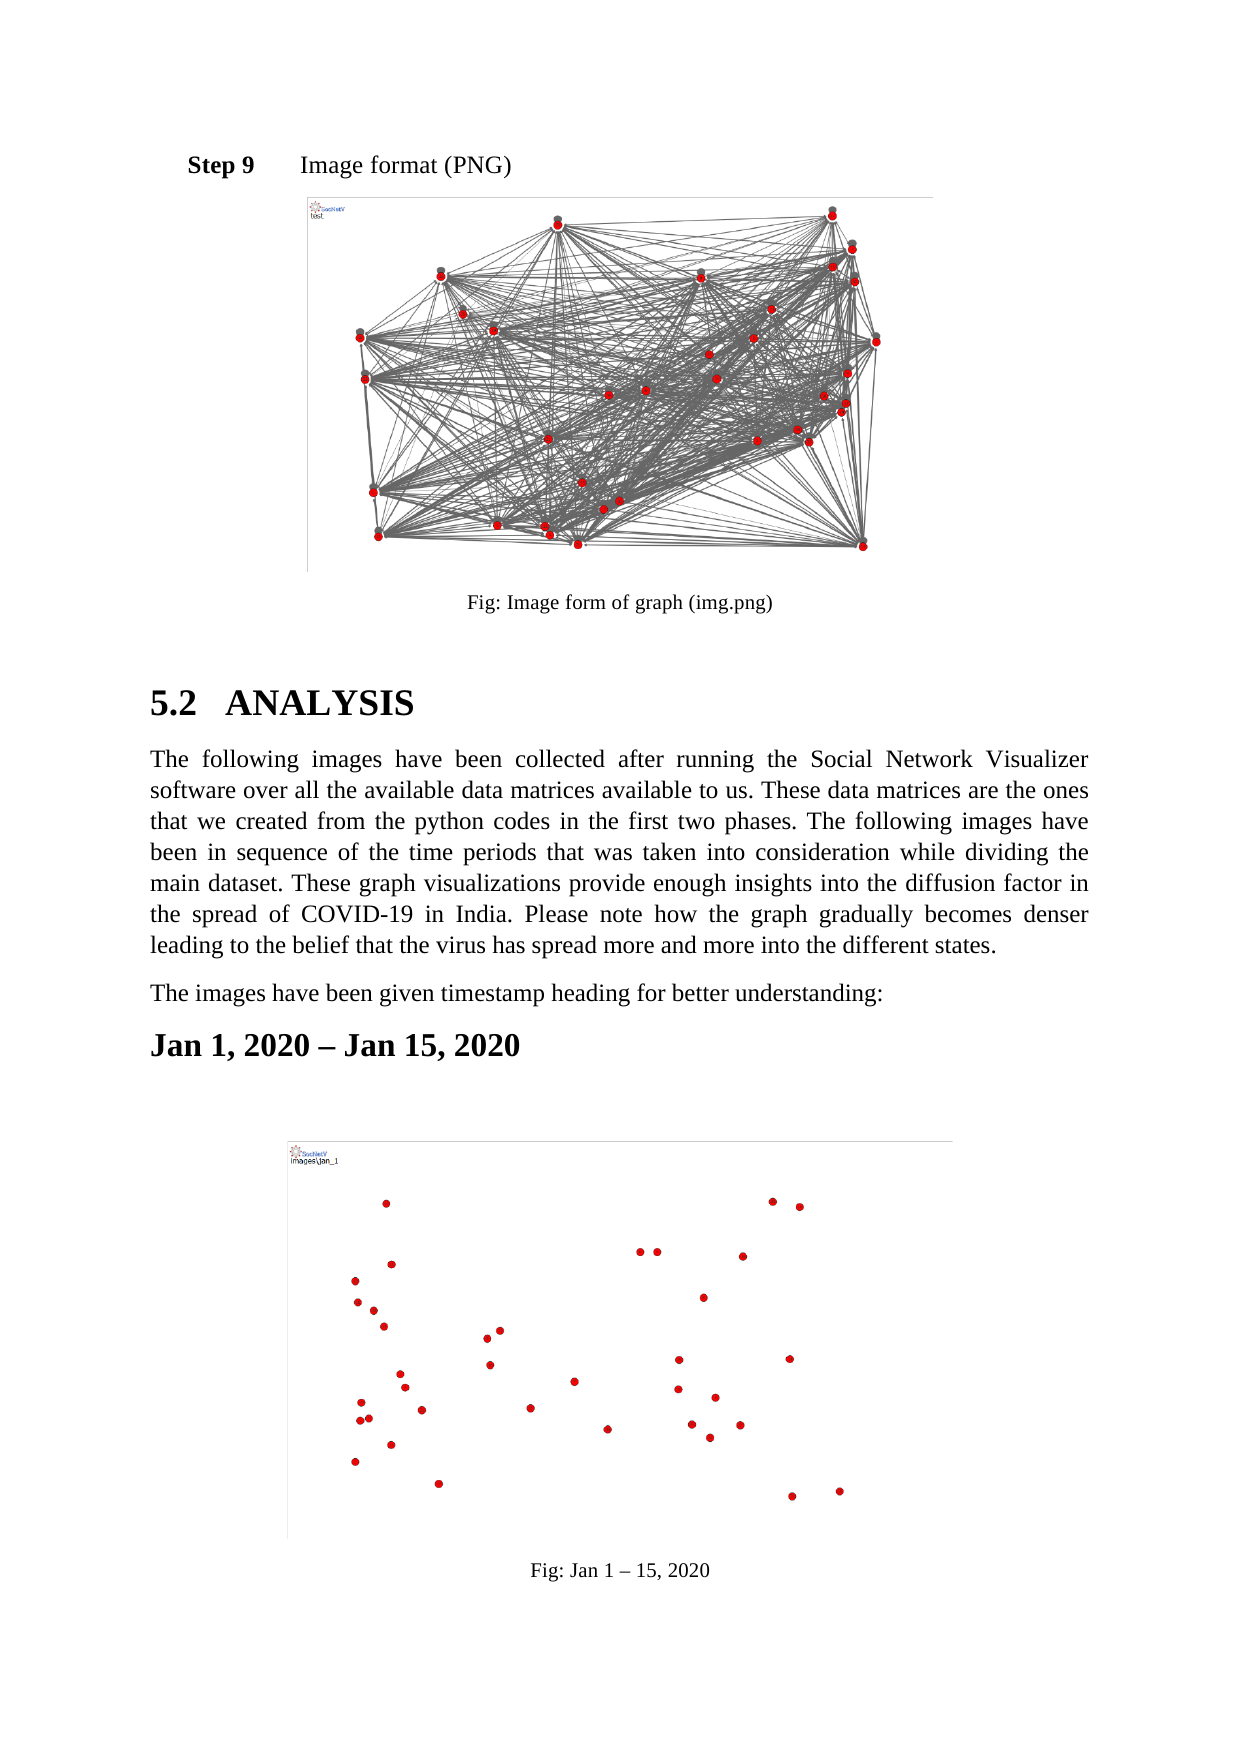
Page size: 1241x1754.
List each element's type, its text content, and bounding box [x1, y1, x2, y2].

text Fig: Jan 1 – 15, 2020 [150, 1558, 1090, 1582]
list ANALYSIS [150, 681, 1090, 724]
text Fig: Image form of graph (img.png) [150, 590, 1090, 614]
picture [287, 1141, 953, 1539]
list Image format (PNG) [187, 150, 1090, 179]
text The following images have been collected after running the Social Network Visualizer software over all the available data matrices available to us. These data matrices are the ones that we created from the python codes in the first two phases. The following images have been in sequence of the time periods that was taken into consideration while dividing the main dataset. These graph visualizations provide enough insights into the diffusion factor in the spread of COVID-19 in India. Please note how the graph gradually becomes denser leading to the belief that the virus has spread more and more into the different states. [150, 744, 1090, 959]
text Jan 1, 2020 – Jan 15, 2020 [150, 1026, 1090, 1064]
text The images have been given timestamp heading for better understanding: [150, 978, 1090, 1007]
picture [307, 197, 934, 572]
